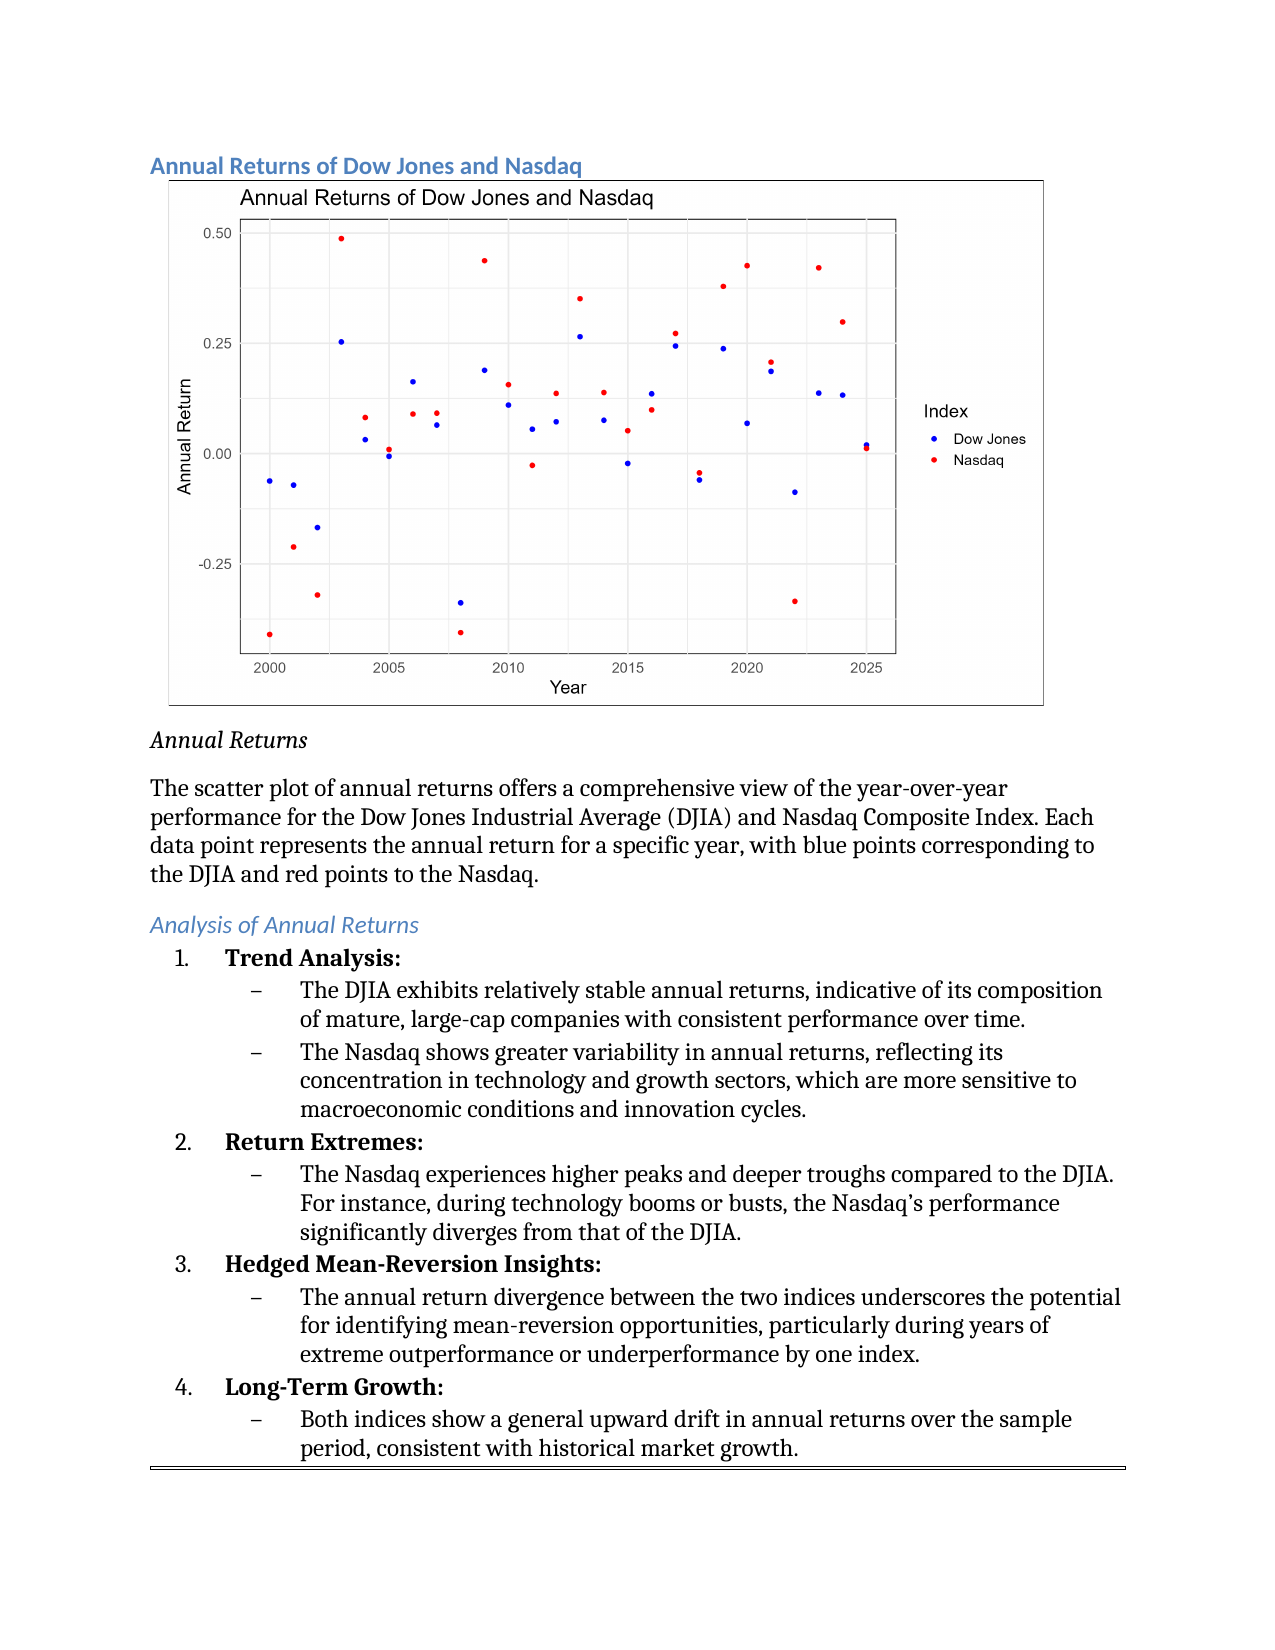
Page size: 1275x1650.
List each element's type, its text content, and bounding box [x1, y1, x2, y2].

subtitle Annual Returns of Dow Jones and Nasdaq [150, 150, 1125, 181]
text Annual Returns [150, 726, 1125, 755]
list Trend Analysis: [175, 944, 1125, 973]
picture [168, 180, 1044, 706]
text The scatter plot of annual returns offers a comprehensive view of the year-over-year performance for the Dow Jones Industrial Average (DJIA) and Nasdaq Composite Index. Each data point represents the annual return for a specific year, with blue points corresponding to the DJIA and red points to the Nasdaq. [150, 774, 1125, 889]
subtitle Analysis of Annual Returns [150, 910, 1125, 940]
list The annual return divergence between the two indices underscores the potential for identifying mean-reversion opportunities, particularly during years of extreme outperformance or underperformance by one index. [250, 1283, 1125, 1369]
list Both indices show a general upward drift in annual returns over the sample period, consistent with historical market growth. [250, 1405, 1125, 1463]
list The Nasdaq experiences higher peaks and deeper troughs compared to the DJIA. For instance, during technology booms or busts, the Nasdaq’s performance significantly diverges from that of the DJIA. [250, 1160, 1125, 1246]
list The DJIA exhibits relatively stable annual returns, indicative of its composition of mature, large-cap companies with consistent performance over time. [250, 976, 1125, 1034]
list Long-Term Growth: [175, 1373, 1125, 1401]
list The Nasdaq shows greater variability in annual returns, reflecting its concentration in technology and growth sectors, which are more sensitive to macroeconomic conditions and innovation cycles. [250, 1038, 1125, 1124]
list Hedged Mean-Reversion Insights: [175, 1250, 1125, 1279]
list Return Extremes: [175, 1128, 1125, 1156]
